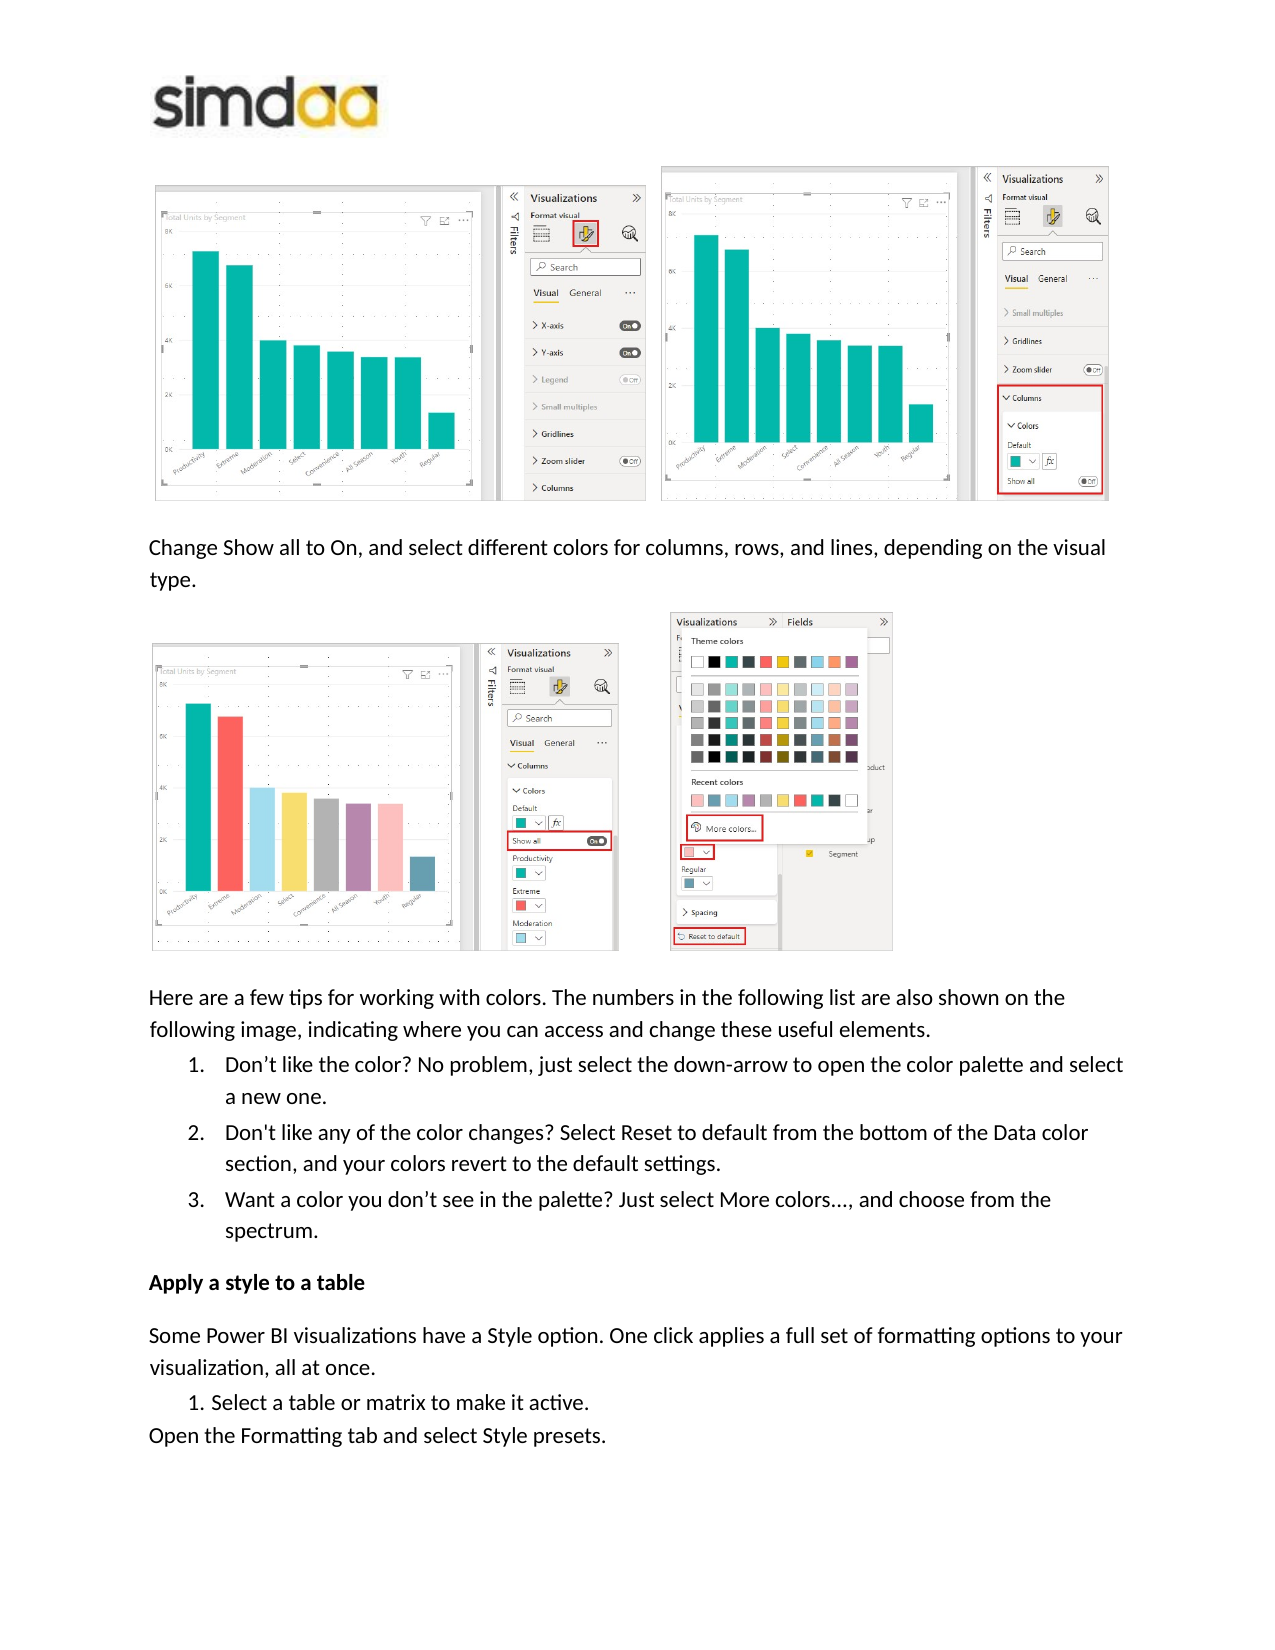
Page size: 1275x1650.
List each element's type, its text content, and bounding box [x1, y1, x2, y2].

text Some Power BI visualizations have a Style option. One click applies a full set of formatting options to your visualization, all at once. [148, 1321, 1134, 1381]
picture [155, 185, 646, 501]
picture [150, 75, 389, 138]
picture [670, 612, 893, 951]
list Want a color you don’t see in the palette? Just select More colors..., and choose from the spectrum. [187, 1185, 1134, 1244]
subtitle Apply a style to a table [148, 1268, 1134, 1296]
text Open the Formatting tab and select Style presets. [148, 1421, 1134, 1449]
list Don’t like the color? No problem, just select the down-arrow to open the color palette and select a new one. [187, 1051, 1134, 1110]
picture [152, 643, 619, 951]
text Here are a few tips for working with colors. The numbers in the following list are also shown on the following image, indicating where you can access and change these useful elements. [148, 983, 1134, 1043]
text 1. Select a table or matrix to make it active. [187, 1388, 1134, 1417]
picture [661, 166, 1109, 501]
text Change Show all to On, and select different colors for columns, rows, and lines, depending on the visual type. [148, 533, 1134, 593]
list Don't like any of the color changes? Select Reset to default from the bottom of the Data color section, and your colors revert to the default settings. [187, 1118, 1134, 1177]
